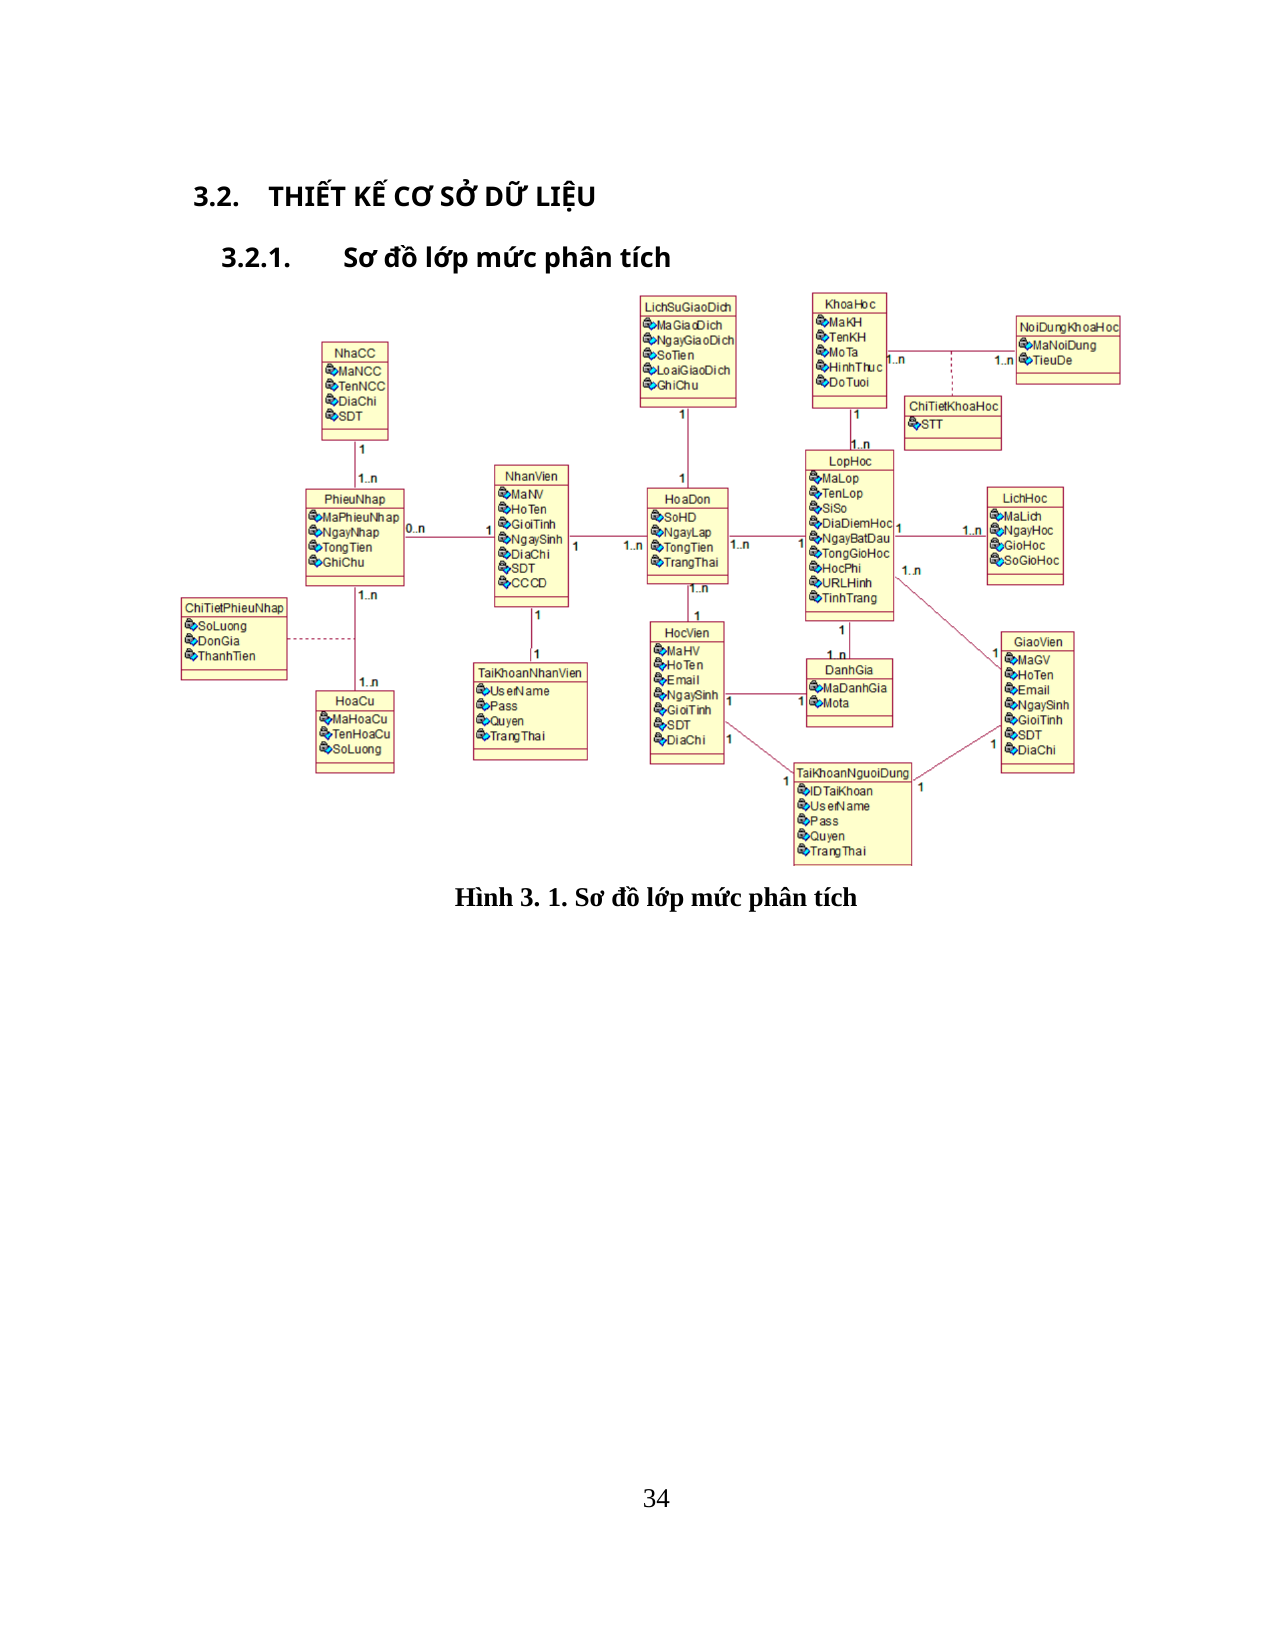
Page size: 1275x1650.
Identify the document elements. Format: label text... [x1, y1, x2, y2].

subtitle THIẾT KẾ CƠ SỞ DỮ LIỆU [193, 177, 1157, 214]
subtitle Sơ đồ lớp mức phân tích [177, 239, 1157, 276]
picture [155, 292, 1194, 866]
